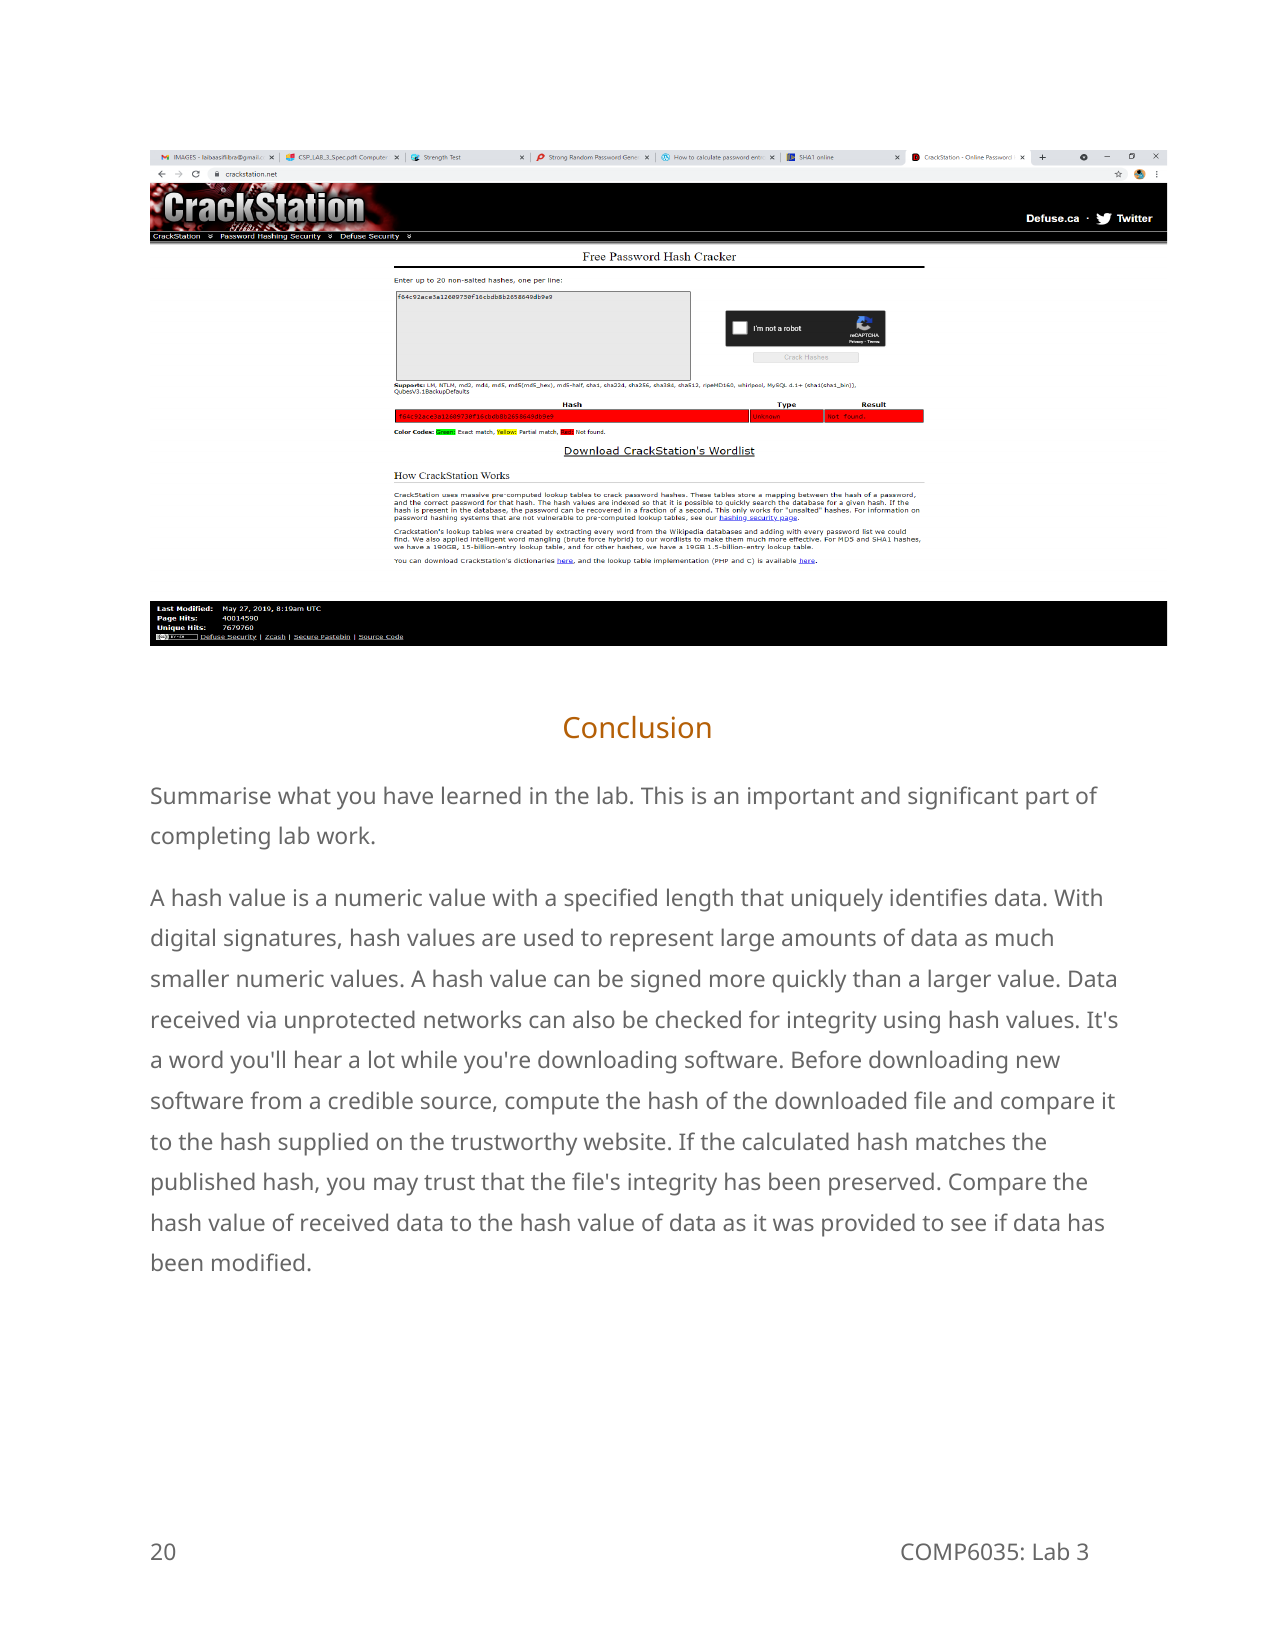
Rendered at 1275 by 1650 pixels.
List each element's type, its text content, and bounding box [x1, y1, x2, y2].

picture [150, 150, 1168, 646]
text A hash value is a numeric value with a specified length that uniquely identifies data. With digital signatures, hash values are used to represent large amounts of data as much smaller numeric values. A hash value can be signed more quickly than a larger value. Data received via unprotected networks can also be checked for integrity using hash values. It's a word you'll hear a lot while you're downloading software. Before downloading new software from a credible source, compute the hash of the downloaded file and compare it to the hash supplied on the trustworthy website. If the calculated hash matches the published hash, you may trust that the file's integrity has been preserved. Compare the hash value of received data to the hash value of data as it was provided to see if data has been modified. [150, 882, 1125, 1278]
subtitle Conclusion [150, 707, 1125, 747]
text Summarise what you have learned in the lab. This is an important and significant part of completing lab work. [150, 779, 1125, 851]
